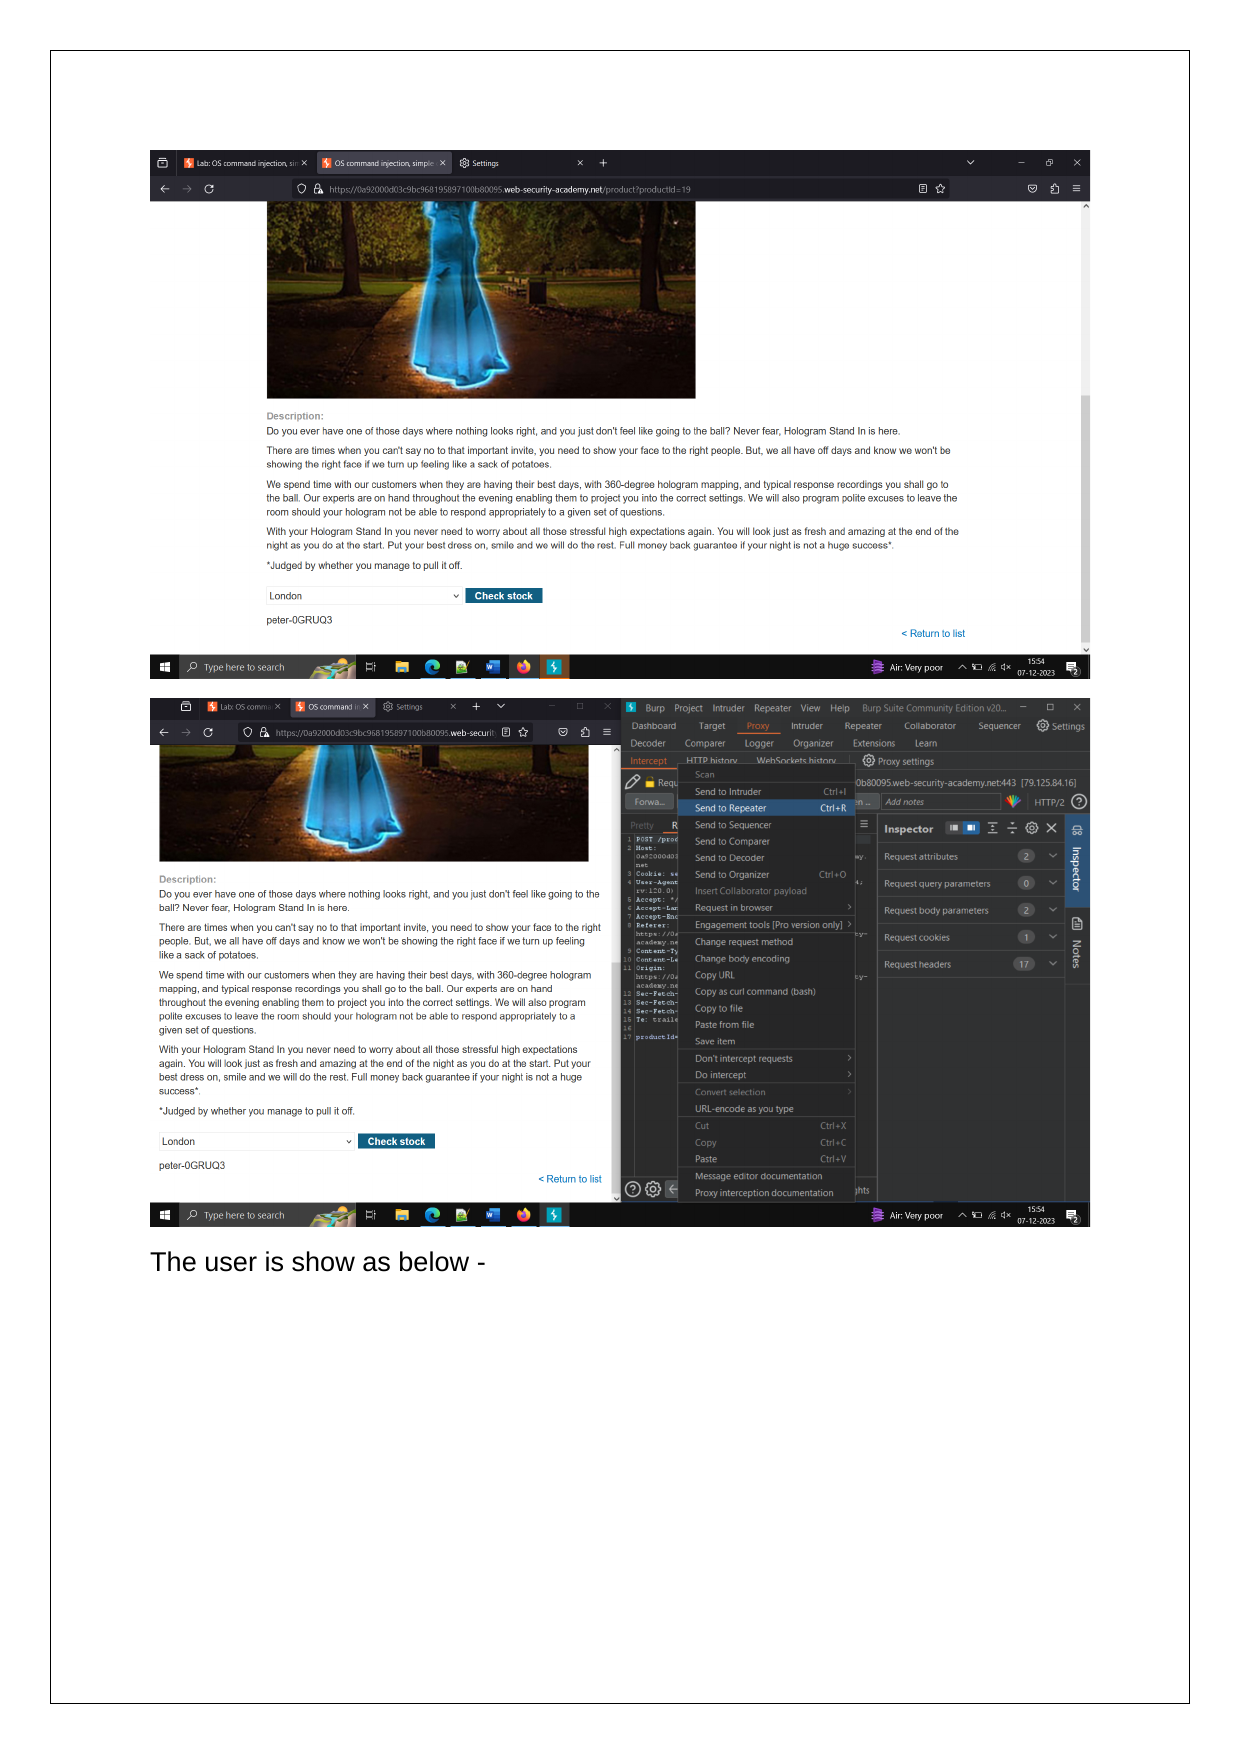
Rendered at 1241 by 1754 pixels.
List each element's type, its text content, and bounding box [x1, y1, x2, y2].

picture [150, 698, 1091, 1227]
text The user is show as below - [150, 1246, 1090, 1277]
picture [150, 150, 1091, 679]
